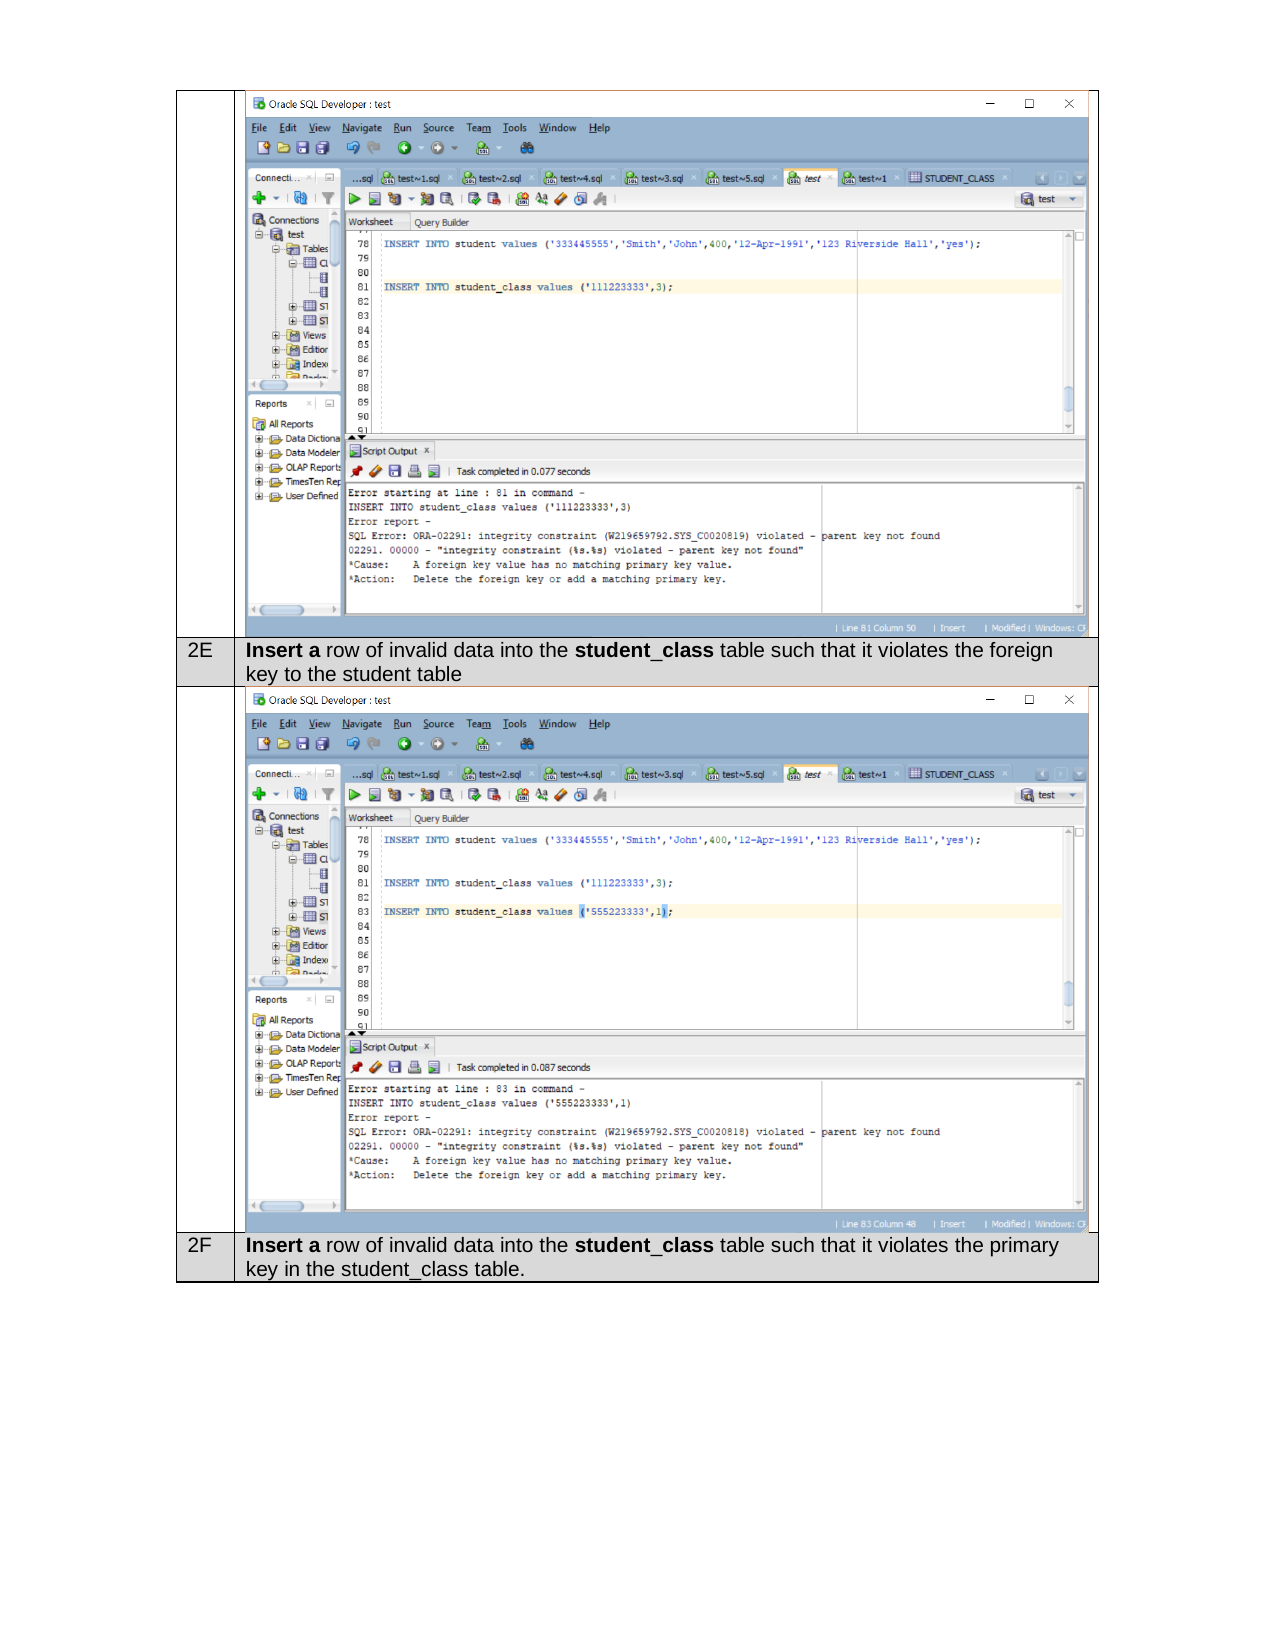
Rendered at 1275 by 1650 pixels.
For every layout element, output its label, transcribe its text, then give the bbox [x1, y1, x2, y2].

table_cell Insert a row of invalid data into the student_class table such that it violates the primary key in the student_class table. [235, 1233, 1098, 1281]
table_cell [177, 91, 234, 637]
table_cell 2E [177, 638, 234, 686]
table_cell [235, 91, 245, 637]
table_cell [177, 687, 234, 1232]
picture [245, 686, 1089, 1233]
table_cell Insert a row of invalid data into the student_class table such that it violates the foreign key to the student table [235, 638, 1098, 686]
table_cell 2F [177, 1233, 234, 1281]
picture [245, 90, 1089, 637]
table_cell [235, 687, 245, 1232]
table_cell [1089, 687, 1098, 1232]
table_cell [1089, 91, 1098, 637]
